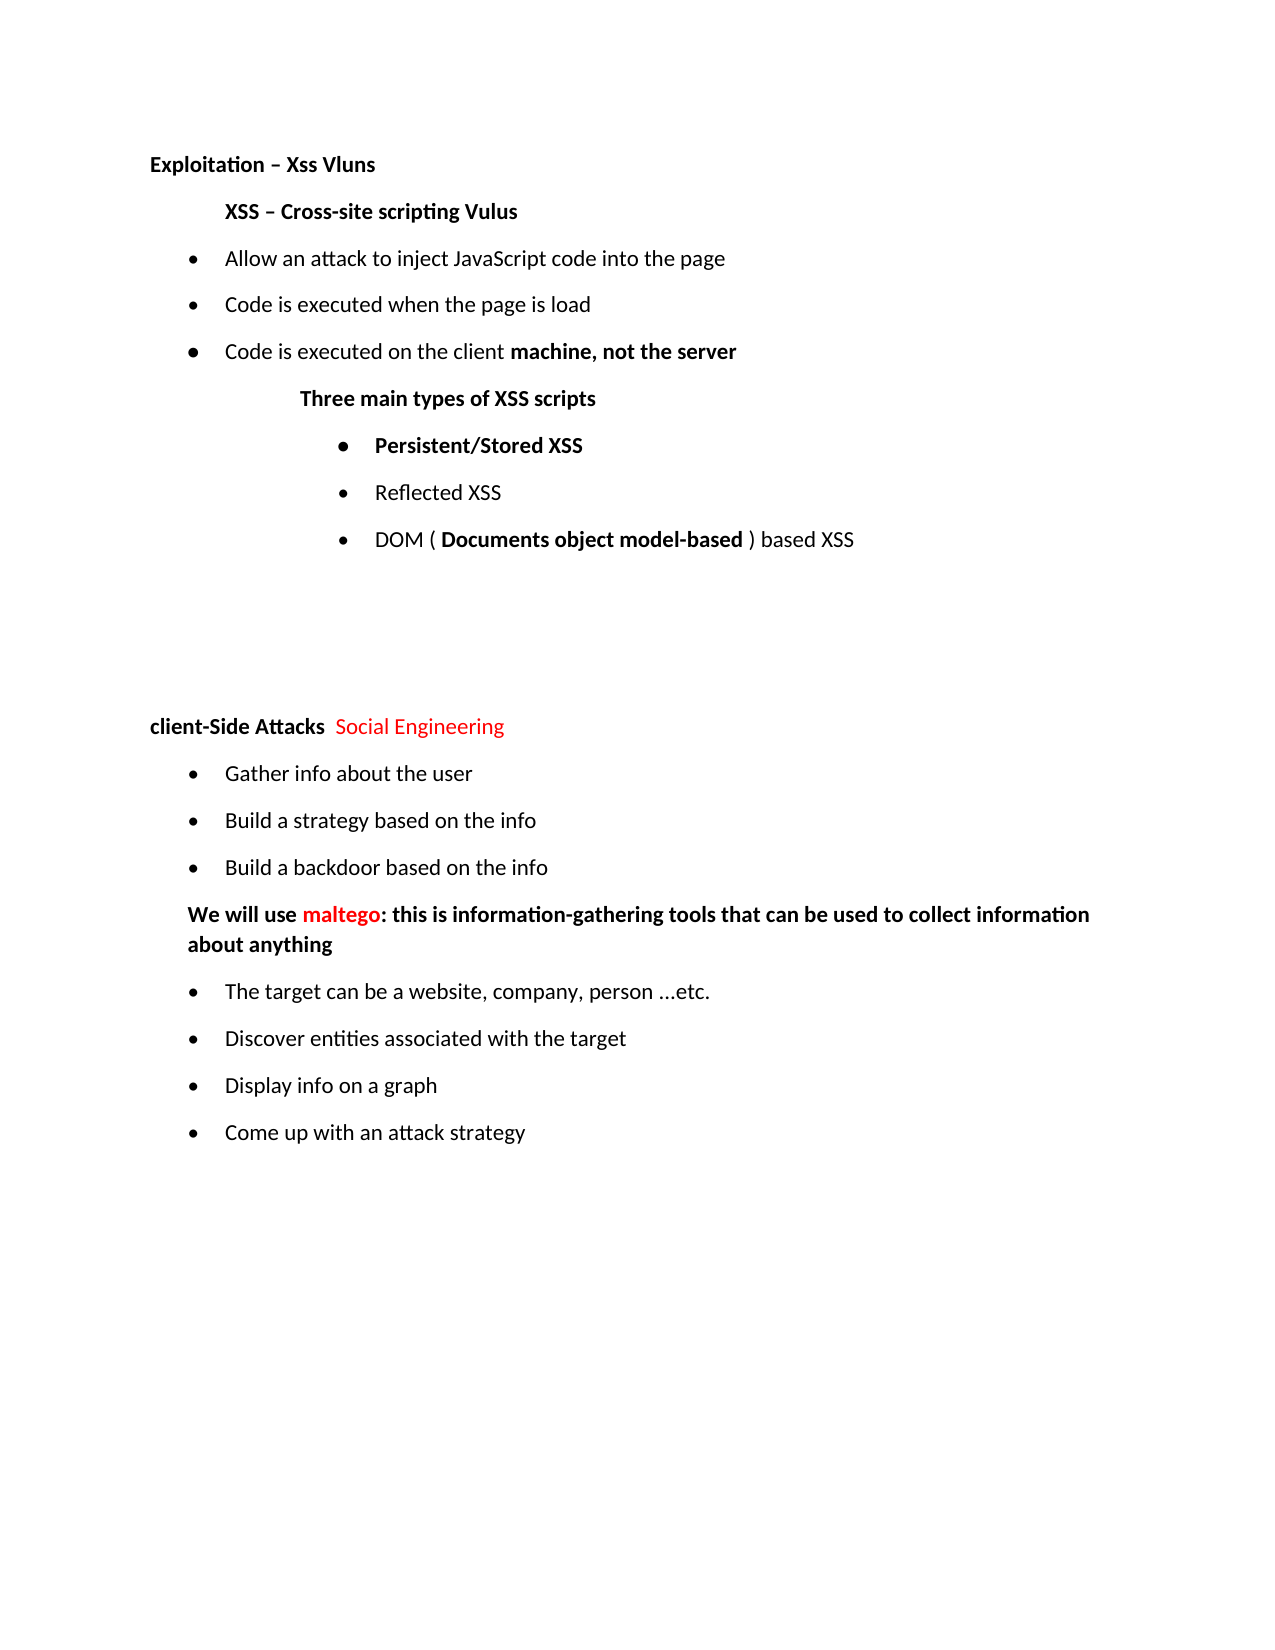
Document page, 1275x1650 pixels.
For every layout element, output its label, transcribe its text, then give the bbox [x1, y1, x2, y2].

list Code is executed on the client machine, not the server [187, 337, 1125, 366]
list Build a backdoor based on the info [187, 853, 1125, 881]
list Display info on a graph [187, 1071, 1125, 1099]
list Come up with an attack strategy [187, 1118, 1125, 1146]
list Gather info about the user [187, 759, 1125, 787]
text client-Side Attacks Social Engineering [150, 712, 1125, 741]
list Build a strategy based on the info [187, 806, 1125, 834]
text XSS – Cross-site scripting Vulus [150, 197, 1125, 225]
list Persistent/Stored XSS [337, 431, 1125, 459]
list Code is executed when the page is load [187, 291, 1125, 319]
list Reflected XSS [337, 478, 1125, 506]
list The target can be a website, company, person ...etc. [187, 977, 1125, 1005]
list DOM ( Documents object model-based ) based XSS [337, 525, 1125, 553]
list Discover entities associated with the target [187, 1024, 1125, 1052]
list Allow an attack to inject JavaScript code into the page [187, 244, 1125, 272]
text Three main types of XSS scripts [300, 384, 1125, 412]
text We will use maltego: this is information-gathering tools that can be used to collect information about anything [187, 900, 1125, 958]
text Exploitation – Xss Vluns [150, 150, 1125, 178]
